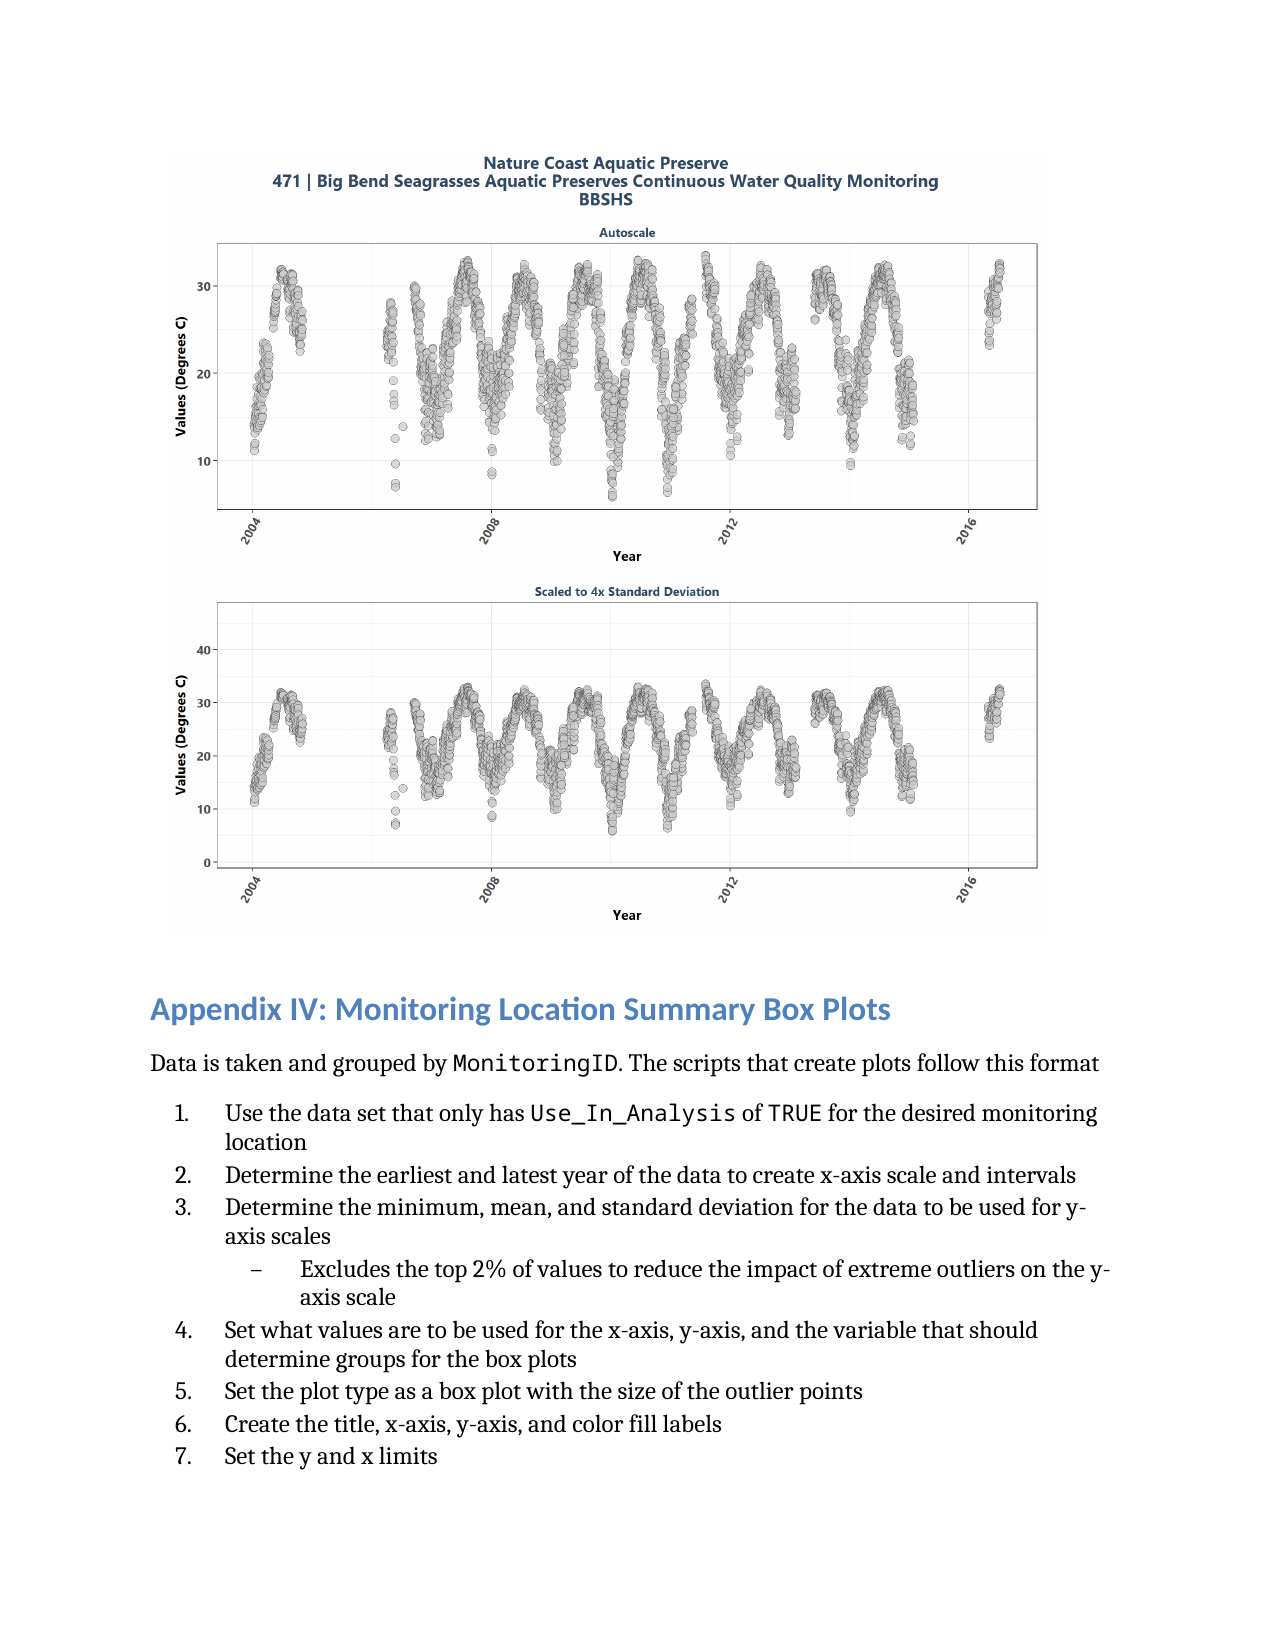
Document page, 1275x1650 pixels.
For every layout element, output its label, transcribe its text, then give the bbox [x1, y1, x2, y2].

picture [168, 150, 1044, 938]
list Use the data set that only has Use_In_Analysis of TRUE for the desired monitoring location [175, 1097, 1125, 1157]
list Determine the minimum, mean, and standard deviation for the data to be used for y-axis scales [175, 1193, 1125, 1251]
list Set what values are to be used for the x-axis, y-axis, and the variable that should determine groups for the box plots [175, 1316, 1125, 1373]
list Set the y and x limits [175, 1442, 1125, 1471]
list Create the title, x-axis, y-axis, and color fill labels [175, 1409, 1125, 1438]
list Excludes the top 2% of values to reduce the impact of extreme outliers on the y-axis scale [250, 1254, 1125, 1312]
subtitle Appendix IV: Monitoring Location Summary Box Plots [150, 987, 1125, 1028]
list Set the plot type as a box plot with the size of the outlier points [175, 1377, 1125, 1406]
text Data is taken and grouped by MonitoringID. The scripts that create plots follow this format [150, 1047, 1125, 1078]
list Determine the earliest and latest year of the data to create x-axis scale and intervals [175, 1161, 1125, 1189]
